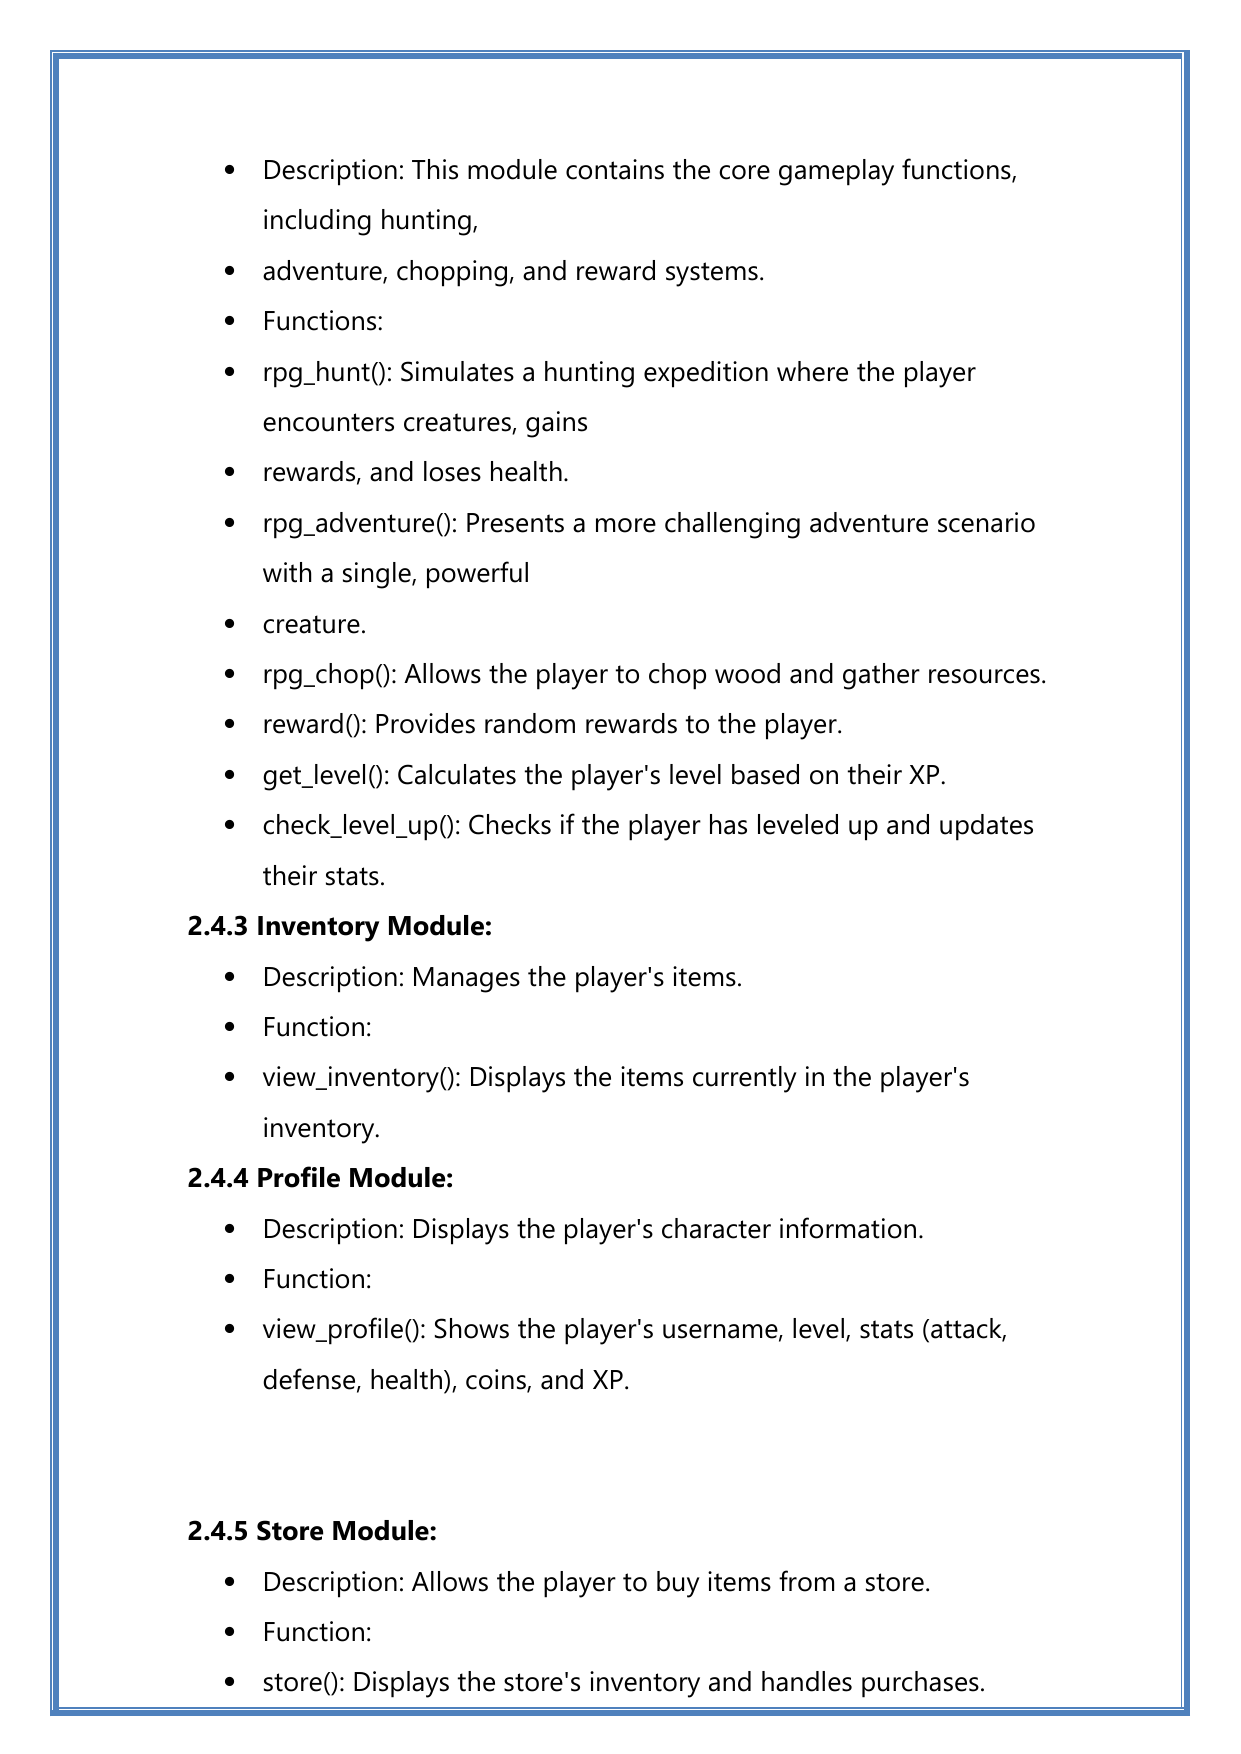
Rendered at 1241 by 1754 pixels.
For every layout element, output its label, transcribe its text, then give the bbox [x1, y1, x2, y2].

list check_level_up(): Checks if the player has leveled up and updates their stats. [225, 790, 1090, 891]
list Functions: [225, 286, 1090, 337]
list Function: [225, 1244, 1090, 1294]
list Description: Manages the player's items. [225, 942, 1090, 992]
list rpg_hunt(): Simulates a hunting expedition where the player encounters creatures, gains [225, 337, 1090, 437]
list rpg_adventure(): Presents a more challenging adventure scenario with a single, powerful [225, 488, 1090, 589]
list Description: This module contains the core gameplay functions, including hunting, [225, 135, 1090, 236]
list rewards, and loses health. [225, 437, 1090, 488]
list view_profile(): Shows the player's username, level, stats (attack, defense, health), coins, and XP. [225, 1294, 1090, 1395]
list adventure, chopping, and reward systems. [225, 236, 1090, 286]
text 2.4.5 Store Module: [187, 1496, 1090, 1547]
list store(): Displays the store's inventory and handles purchases. [225, 1647, 1090, 1698]
list reward(): Provides random rewards to the player. [225, 689, 1090, 740]
list Function: [225, 1597, 1090, 1647]
list Function: [225, 992, 1090, 1042]
text 2.4.3 Inventory Module: [187, 891, 1090, 942]
list rpg_chop(): Allows the player to chop wood and gather resources. [225, 639, 1090, 689]
text 2.4.4 Profile Module: [187, 1143, 1090, 1194]
list Description: Displays the player's character information. [225, 1194, 1090, 1244]
list Description: Allows the player to buy items from a store. [225, 1547, 1090, 1597]
list view_inventory(): Displays the items currently in the player's inventory. [225, 1042, 1090, 1143]
list get_level(): Calculates the player's level based on their XP. [225, 740, 1090, 790]
list creature. [225, 589, 1090, 639]
